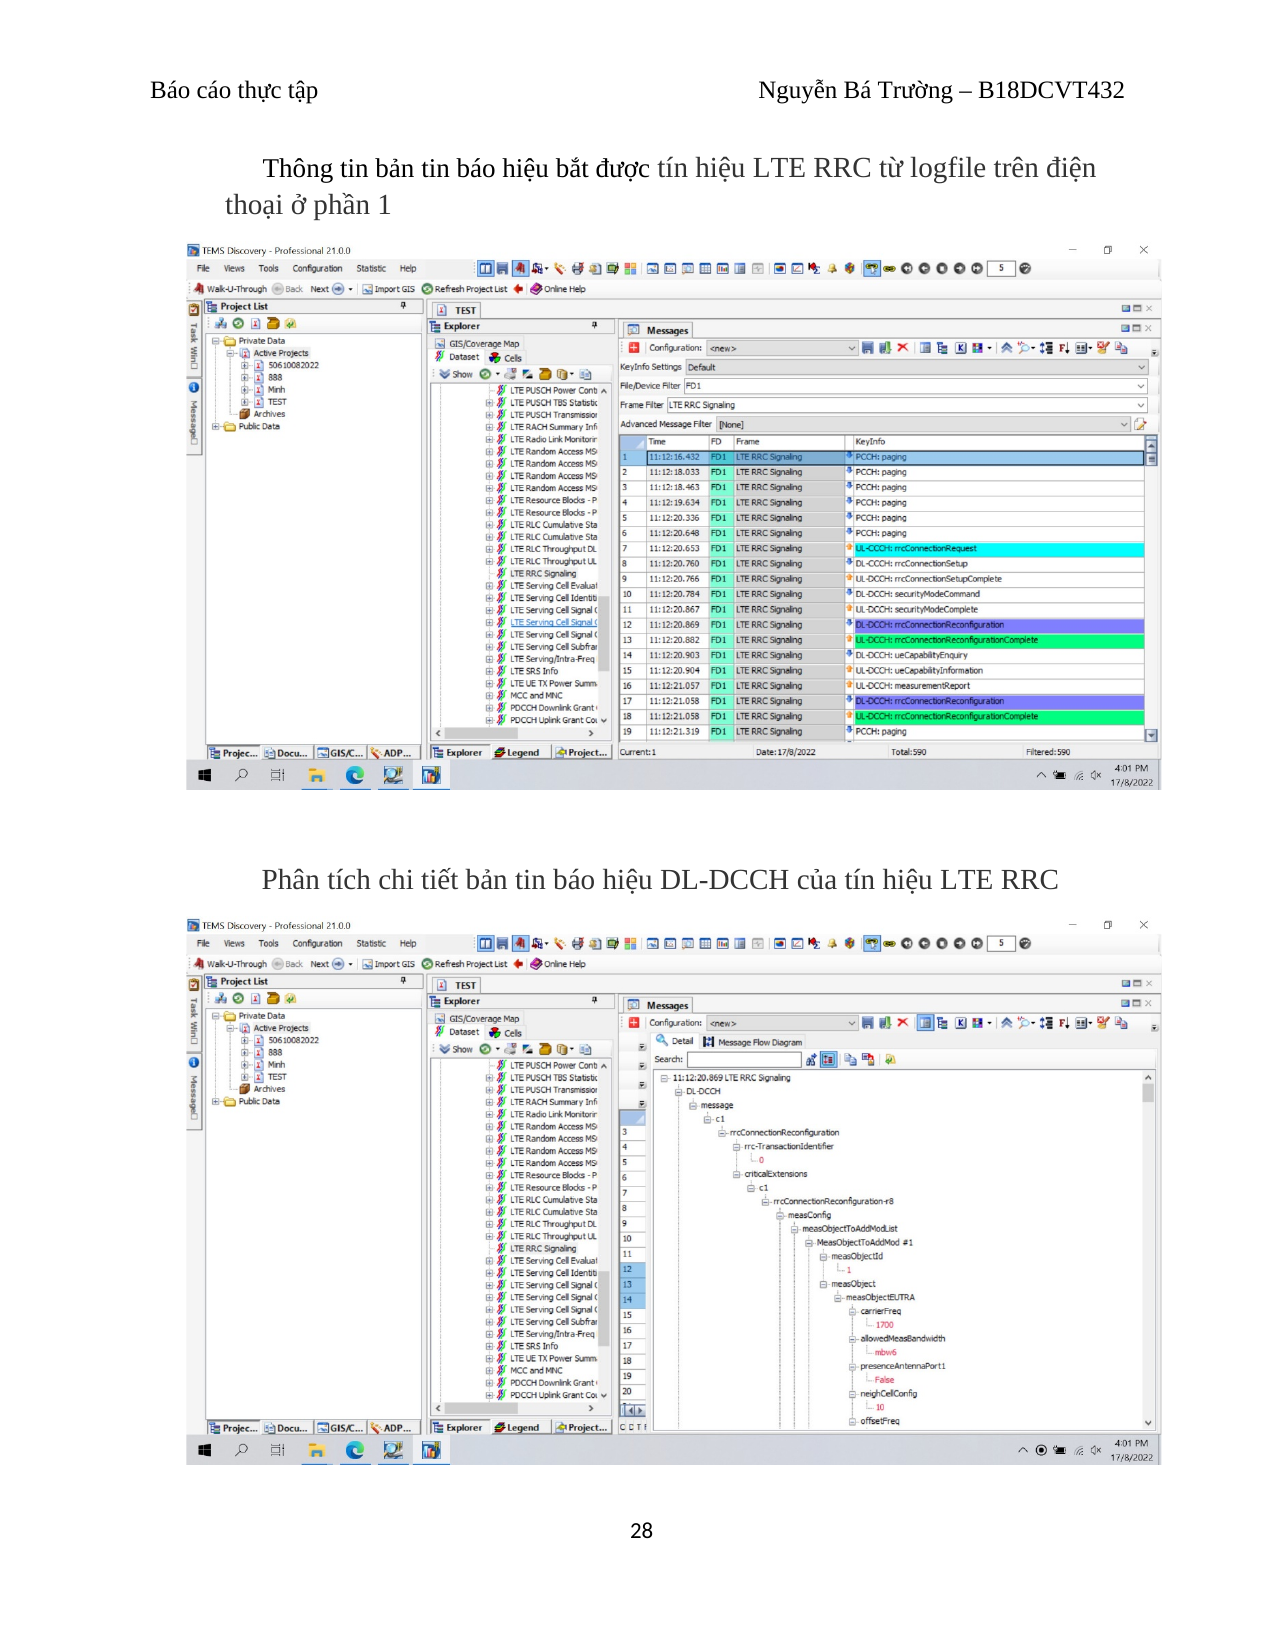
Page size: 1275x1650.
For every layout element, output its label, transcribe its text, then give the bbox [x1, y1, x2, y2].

text Phân tích chi tiết bản tin báo hiệu DL-DCCH của tín hiệu LTE RRC [261, 862, 1132, 896]
text Thông tin bản tin báo hiệu bắt được tín hiệu LTE RRC từ logfile trên điện thoại ở phần 1 [225, 150, 1132, 221]
picture [186, 916, 1162, 1465]
picture [186, 241, 1162, 790]
